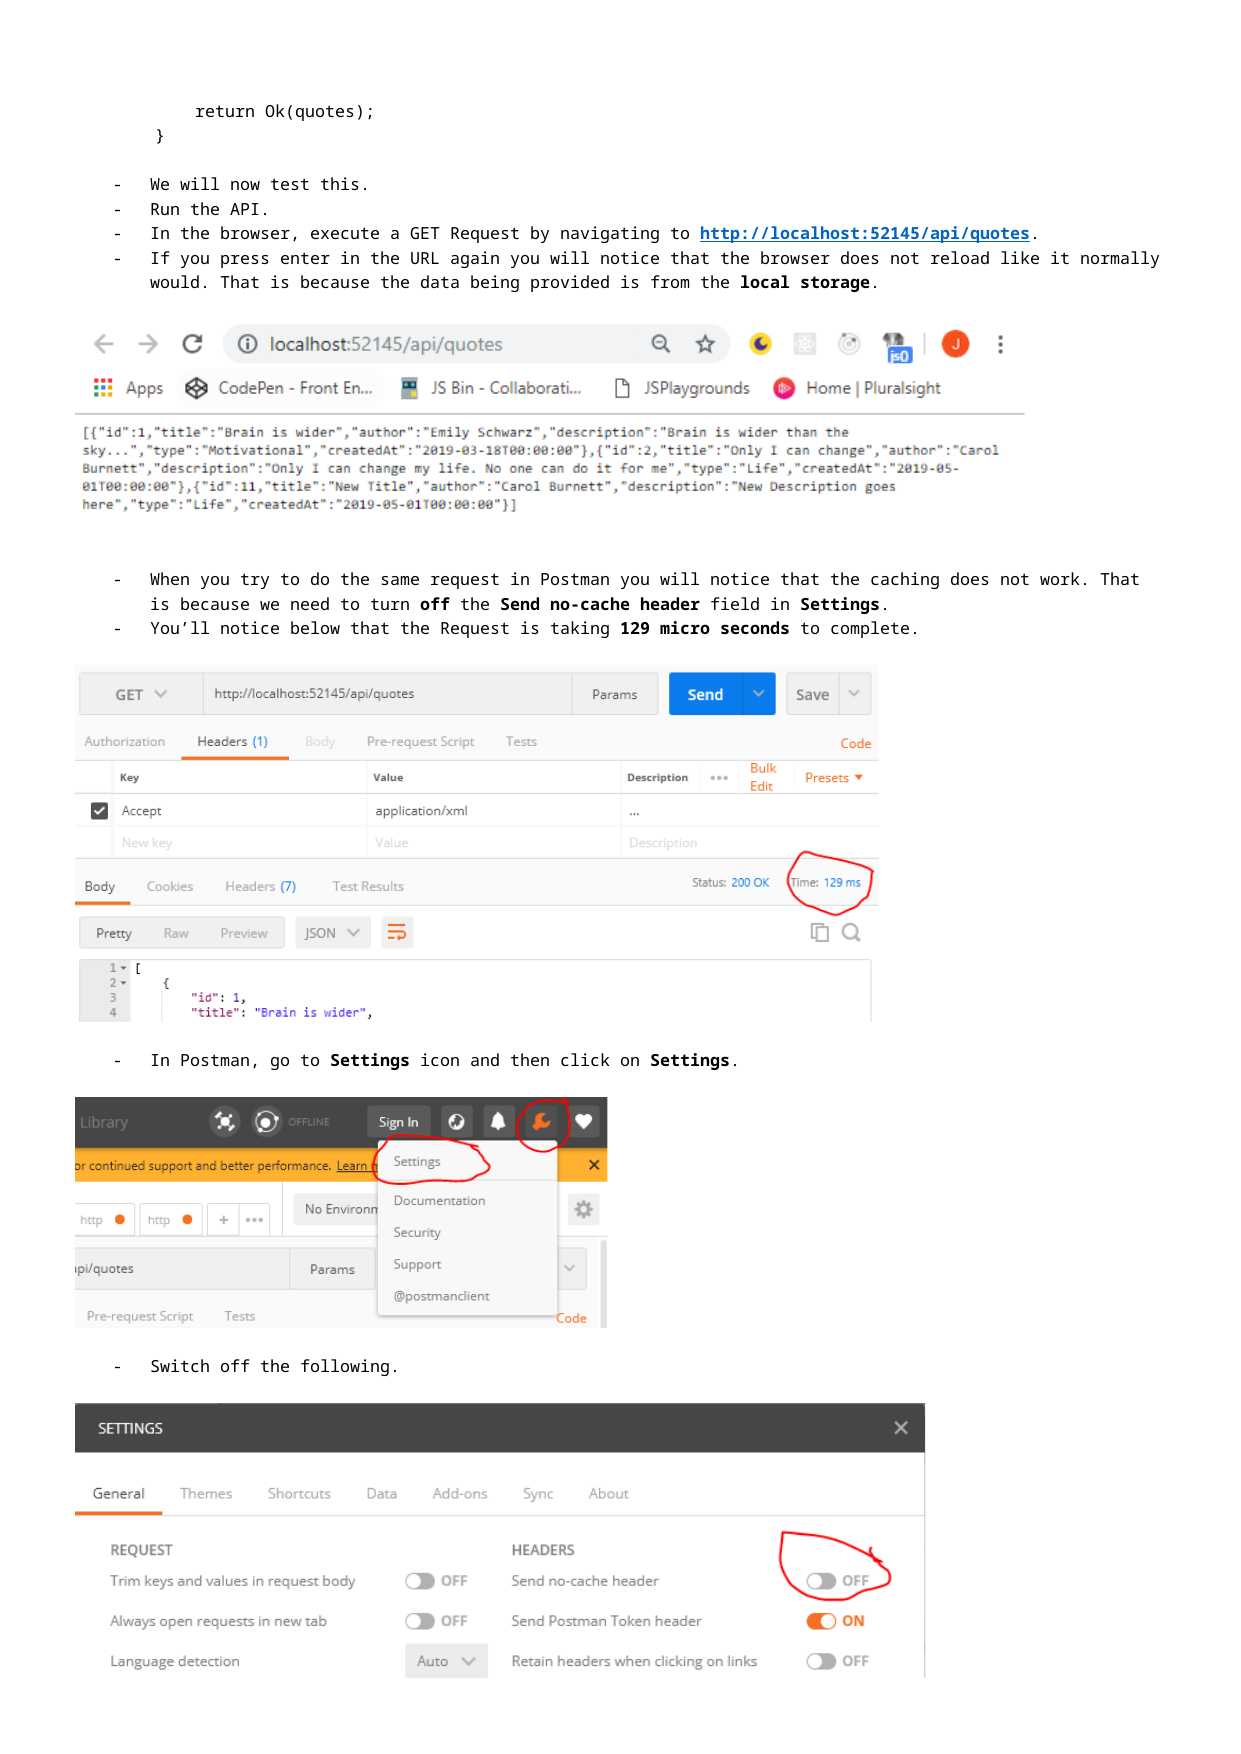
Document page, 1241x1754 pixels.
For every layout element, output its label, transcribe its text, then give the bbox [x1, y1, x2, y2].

list When you try to do the same request in Postman you will notice that the caching does not work. That is because we need to turn off the Send no-cache header field in Settings. [112, 568, 1165, 615]
list In Postman, go to Settings icon and then click on Settings. [112, 1049, 1165, 1071]
picture [75, 665, 879, 1022]
text return Ok(quotes); [75, 99, 1165, 122]
list In the browser, execute a GET Request by navigating to http://localhost:52145/api/quotes. [112, 222, 1165, 244]
list We will now test this. [112, 173, 1165, 196]
picture [75, 319, 1025, 541]
text } [75, 124, 1165, 147]
list Run the API. [112, 197, 1165, 220]
list If you press enter in the URL again you will notice that the browser does not reload like it normally would. That is because the data being provided is from the local storage. [112, 246, 1165, 293]
picture [75, 1097, 608, 1328]
list Switch off the following. [112, 1354, 1165, 1377]
picture [75, 1403, 926, 1678]
list You’ll notice below that the Request is taking 129 micro seconds to complete. [112, 617, 1165, 639]
